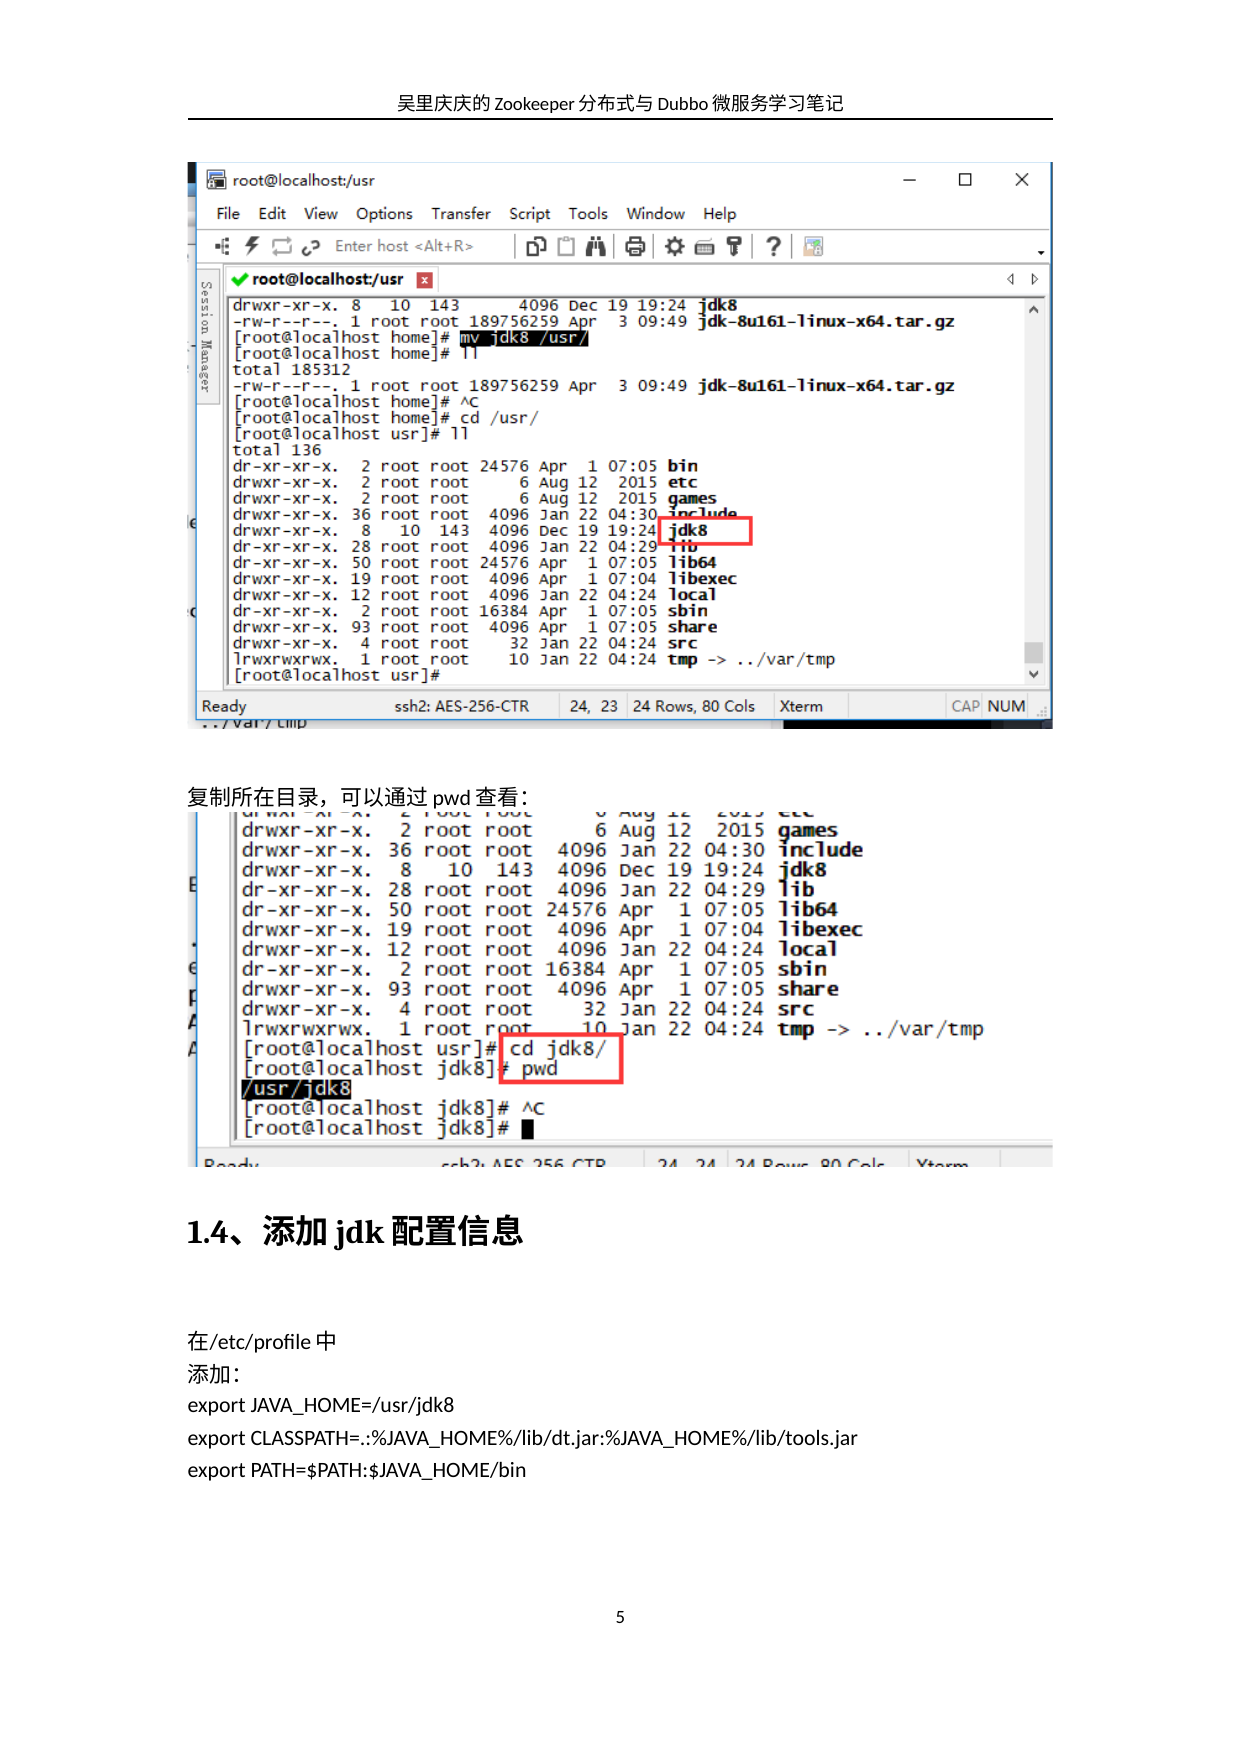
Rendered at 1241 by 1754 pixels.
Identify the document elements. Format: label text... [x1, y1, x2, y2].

subtitle 1.4、添加jdk配置信息 [187, 1197, 1053, 1262]
text 复制所在目录，可以通过pwd查看： [187, 779, 1053, 812]
text export PATH=$PATH:$JAVA_HOME/bin [187, 1454, 1053, 1486]
picture [187, 812, 1053, 1167]
text 添加： [187, 1356, 1053, 1389]
text 在/etc/profile中 [187, 1324, 1053, 1356]
picture [187, 162, 1053, 729]
text export CLASSPATH=.:%JAVA_HOME%/lib/dt.jar:%JAVA_HOME%/lib/tools.jar [187, 1421, 1053, 1454]
text export JAVA_HOME=/usr/jdk8 [187, 1389, 1053, 1421]
